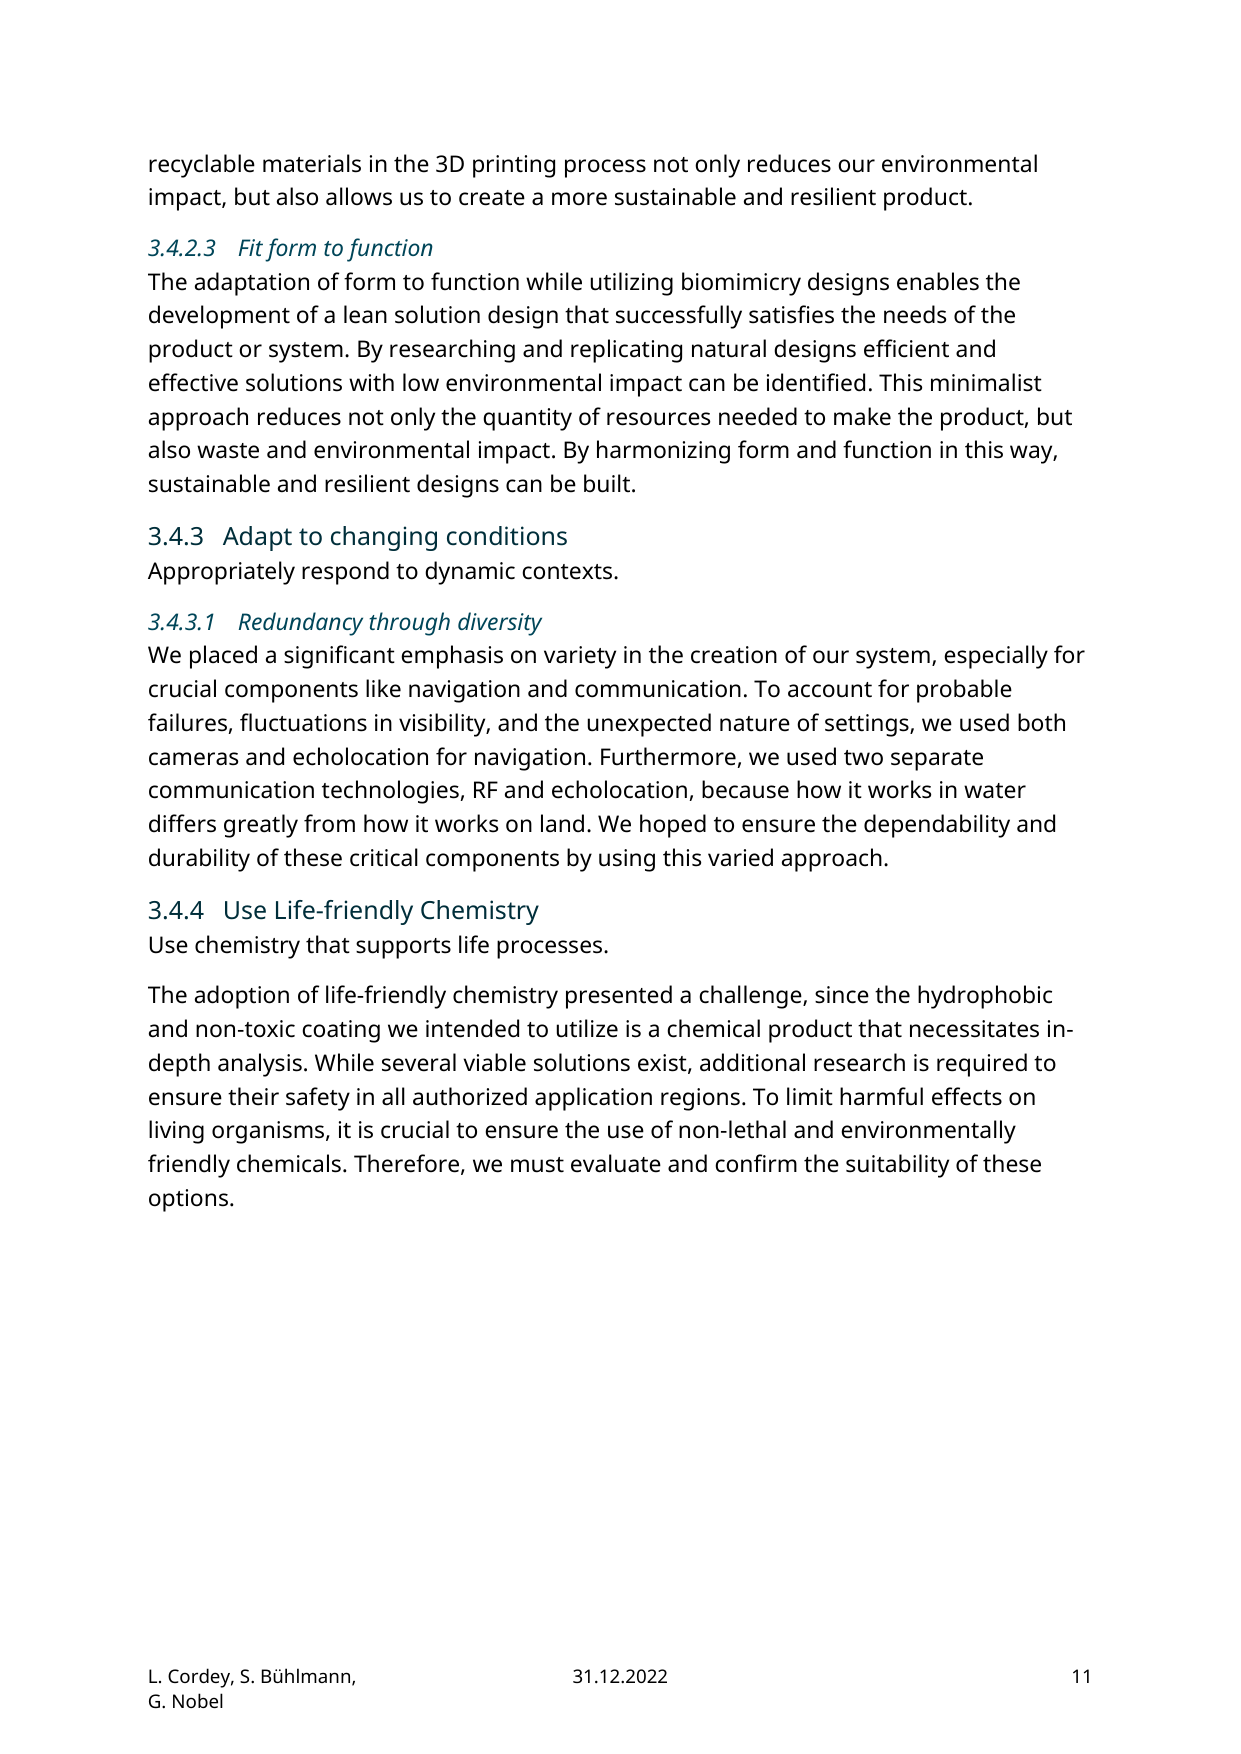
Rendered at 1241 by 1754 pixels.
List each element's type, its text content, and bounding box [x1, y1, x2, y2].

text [148, 148, 1093, 213]
text We placed a significant emphasis on variety in the creation of our system, especially for crucial components like navigation and communication. To account for probable failures, fluctuations in visibility, and the unexpected nature of settings, we used both cameras and echolocation for navigation. Furthermore, we used two separate communication technologies, RF and echolocation, because how it works in water differs greatly from how it works on land. We hoped to ensure the dependability and durability of these critical components by using this varied approach. [148, 639, 1093, 873]
text Appropriately respond to dynamic contexts. [148, 555, 1093, 586]
text The adoption of life-friendly chemistry presented a challenge, since the hydrophobic and non-toxic coating we intended to utilize is a chemical product that necessitates in-depth analysis. While several viable solutions exist, additional research is required to ensure their safety in all authorized application regions. To limit harmful effects on living organisms, it is crucial to ensure the use of non-lethal and environmentally friendly chemicals. Therefore, we must evaluate and confirm the suitability of these options. [148, 979, 1093, 1213]
subtitle Fit form to function [148, 232, 1093, 263]
subtitle Use Life-friendly Chemistry [148, 892, 1093, 926]
text The adaptation of form to function while utilizing biomimicry designs enables the development of a lean solution design that successfully satisfies the needs of the product or system. By researching and replicating natural designs efficient and effective solutions with low environmental impact can be identified. This minimalist approach reduces not only the quantity of resources needed to make the product, but also waste and environmental impact. By harmonizing form and function in this way, sustainable and resilient designs can be built. [148, 266, 1093, 499]
text Use chemistry that supports life processes. [148, 929, 1093, 960]
subtitle Redundancy through diversity [148, 606, 1093, 637]
subtitle Adapt to changing conditions [148, 518, 1093, 552]
